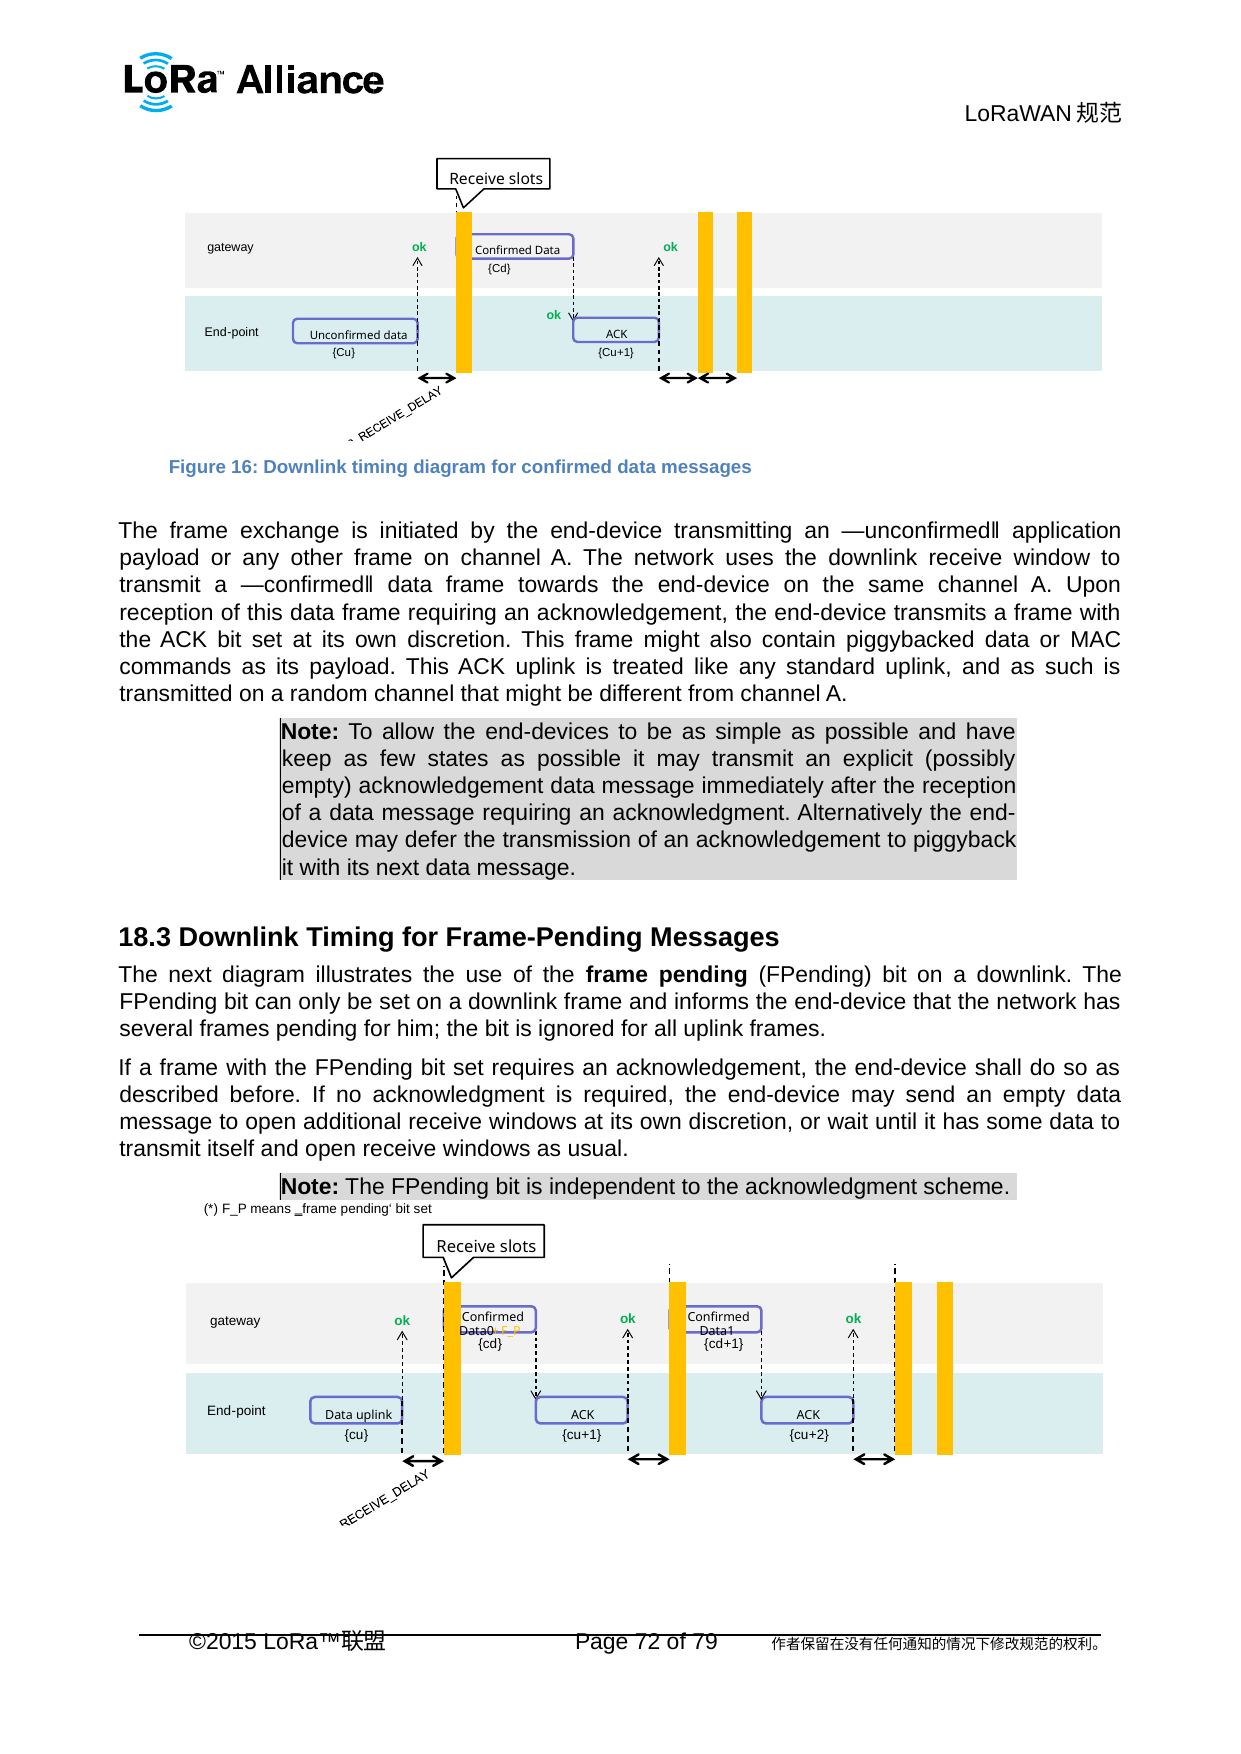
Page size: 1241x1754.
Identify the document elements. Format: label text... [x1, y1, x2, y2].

text If a frame with the FPending bit set requires an acknowledgement, the end-device shall do so as described before. If no acknowledgment is required, the end-device may send an empty data message to open additional receive windows at its own discretion, or wait until it has some data to transmit itself and open receive windows as usual. [118, 1054, 1122, 1161]
text Note: To allow the end-devices to be as simple as possible and have keep as few states as possible it may transmit an explicit (possibly empty) acknowledgement data message immediately after the reception of a data message requiring an acknowledgment. Alternatively the end-device may defer the transmission of an acknowledgement to piggyback it with its next data message. [281, 718, 1017, 880]
subtitle Figure 16: Downlink timing diagram for confirmed data messages [168, 456, 1122, 477]
text The next diagram illustrates the use of the frame pending (FPending) bit on a downlink. The FPending bit can only be set on a downlink frame and informs the end-device that the network has several frames pending for him; the bit is ignored for all uplink frames. [118, 961, 1122, 1041]
text Note: The FPending bit is independent to the acknowledgment scheme. [281, 1173, 1017, 1200]
subtitle 18.3 Downlink Timing for Frame-Pending Messages [118, 921, 1122, 952]
text The frame exchange is initiated by the end-device transmitting an ―unconfirmed‖ application payload or any other frame on channel A. The network uses the downlink receive window to transmit a ―confirmed‖ data frame towards the end-device on the same channel A. Upon reception of this data frame requiring an acknowledgement, the end-device transmits a frame with the ACK bit set at its own discretion. This frame might also contain piggybacked data or MAC commands as its payload. This ACK uplink is treated like any standard uplink, and as such is transmitted on a random channel that might be different from channel A. [118, 517, 1122, 706]
